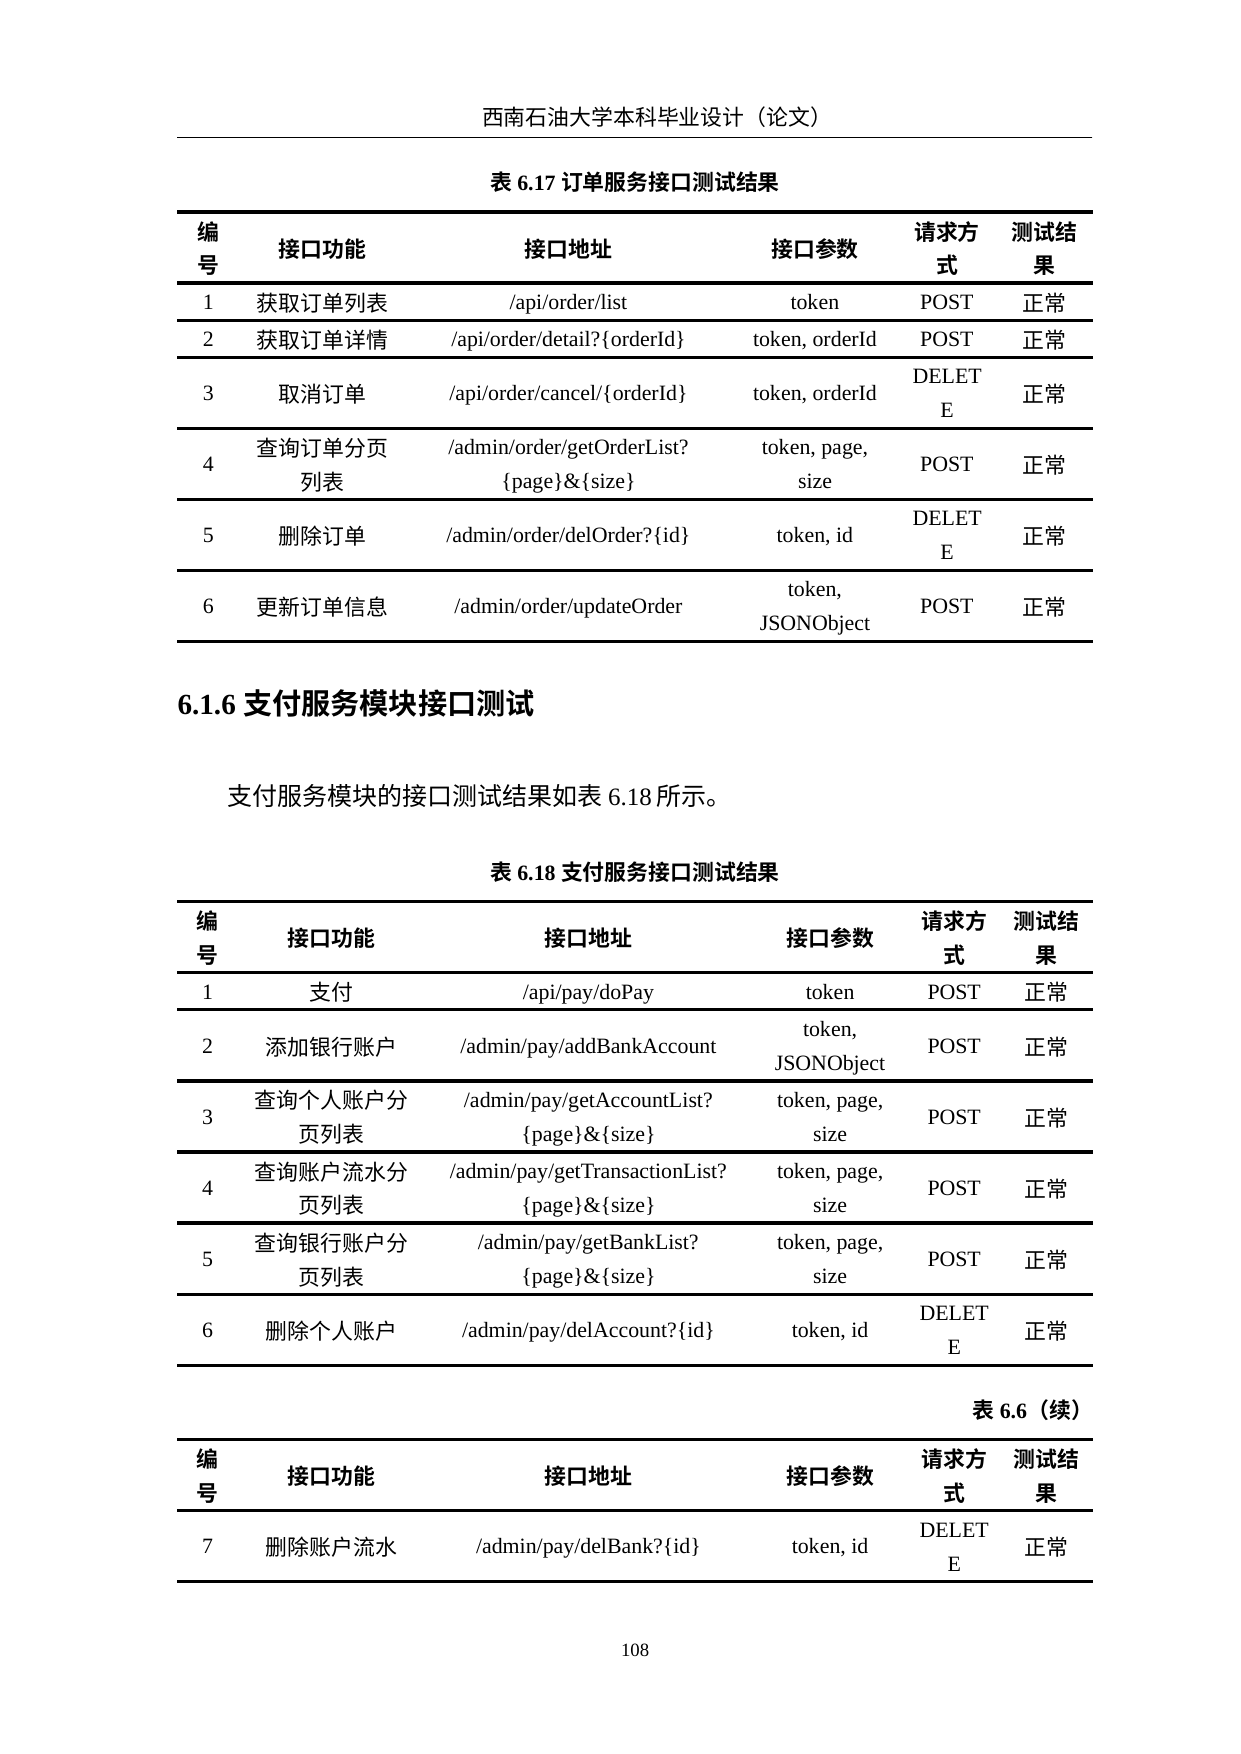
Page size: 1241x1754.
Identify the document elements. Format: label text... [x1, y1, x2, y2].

table_cell /api/order/detail?{orderId} [405, 322, 731, 356]
table_header 接口参数 [731, 214, 898, 281]
table_cell 删除订单 [239, 501, 405, 569]
table_cell 正常 [1000, 1154, 1092, 1221]
table_cell token, id [731, 501, 898, 569]
subtitle 支付服务模块接口测试 [177, 668, 1092, 736]
table_cell 4 [177, 1154, 237, 1221]
table_header 接口地址 [405, 214, 731, 281]
table_cell /api/order/list [405, 285, 731, 318]
table_cell 2 [177, 322, 239, 356]
table_cell /admin/pay/addBankAccount [425, 1011, 752, 1079]
table_cell token, JSONObject [731, 572, 898, 640]
table_cell 删除账户流水 [238, 1512, 425, 1580]
table_cell POST [908, 1083, 1000, 1150]
table_cell 1 [177, 285, 239, 318]
table_header 编号 [177, 214, 239, 281]
table_cell /api/order/cancel/{orderId} [405, 359, 731, 427]
table_cell token, page, size [752, 1154, 908, 1221]
table_cell POST [908, 1154, 1000, 1221]
table_cell token, id [752, 1512, 908, 1580]
table_cell DELETE [898, 359, 995, 427]
table_cell DELETE [908, 1512, 1000, 1580]
table_cell 2 [177, 1011, 237, 1079]
table_cell 5 [177, 1225, 237, 1292]
table_header 测试结果 [995, 214, 1092, 281]
table_header 请求方式 [908, 1441, 1000, 1509]
table_cell 添加银行账户 [238, 1011, 425, 1079]
table_header 接口功能 [239, 214, 405, 281]
table_cell /admin/pay/getBankList?{page}&{size} [425, 1225, 752, 1292]
table_cell 正常 [995, 501, 1092, 569]
table_cell POST [898, 572, 995, 640]
table_header 接口参数 [752, 1441, 908, 1509]
table_cell 6 [177, 572, 239, 640]
table_cell 正常 [1000, 1083, 1092, 1150]
table_cell 正常 [995, 322, 1092, 356]
table_cell 3 [177, 1083, 237, 1150]
table_cell 1 [177, 974, 237, 1008]
table_cell POST [908, 1225, 1000, 1292]
table_cell 正常 [1000, 974, 1092, 1008]
table_cell POST [898, 430, 995, 498]
table_header 接口功能 [238, 1441, 425, 1509]
table_cell 正常 [995, 359, 1092, 427]
table_cell /admin/pay/getTransactionList?{page}&{size} [425, 1154, 752, 1221]
table_header 接口地址 [425, 1441, 752, 1509]
table_cell 正常 [995, 430, 1092, 498]
table_cell 获取订单详情 [239, 322, 405, 356]
table_cell 正常 [1000, 1512, 1092, 1580]
table_cell token [752, 974, 908, 1008]
table_cell token, orderId [731, 359, 898, 427]
table_header 编号 [177, 1441, 237, 1509]
table_header 测试结果 [1000, 1441, 1092, 1509]
table_cell 查询个人账户分页列表 [238, 1083, 425, 1150]
table_cell token, id [752, 1296, 908, 1363]
table_cell token, page, size [752, 1083, 908, 1150]
table_cell /admin/order/getOrderList?{page}&{size} [405, 430, 731, 498]
table_cell POST [898, 285, 995, 318]
table_header 接口地址 [425, 903, 752, 971]
table_cell token, page, size [752, 1225, 908, 1292]
table_header 请求方式 [898, 214, 995, 281]
table_cell 正常 [1000, 1011, 1092, 1079]
table_cell DELETE [908, 1296, 1000, 1363]
table_cell 3 [177, 359, 239, 427]
table_cell 5 [177, 501, 239, 569]
table_cell 查询银行账户分页列表 [238, 1225, 425, 1292]
table_header 编号 [177, 903, 237, 971]
text 表 6.6（续） [177, 1392, 1092, 1426]
table_cell 删除个人账户 [238, 1296, 425, 1363]
table_cell /admin/pay/delAccount?{id} [425, 1296, 752, 1363]
table_cell 4 [177, 430, 239, 498]
table_cell 正常 [995, 572, 1092, 640]
table_cell POST [908, 974, 1000, 1008]
table_cell POST [898, 322, 995, 356]
table_header 接口参数 [752, 903, 908, 971]
table_cell 正常 [995, 285, 1092, 318]
table_cell /admin/pay/delBank?{id} [425, 1512, 752, 1580]
table_cell /admin/pay/getAccountList?{page}&{size} [425, 1083, 752, 1150]
table_header 请求方式 [908, 903, 1000, 971]
table_cell 更新订单信息 [239, 572, 405, 640]
table_cell token, page, size [731, 430, 898, 498]
table_cell /api/pay/doPay [425, 974, 752, 1008]
table_cell 查询订单分页列表 [239, 430, 405, 498]
table_header 测试结果 [1000, 903, 1092, 971]
table_cell 取消订单 [239, 359, 405, 427]
table_cell 支付 [238, 974, 425, 1008]
table_cell POST [908, 1011, 1000, 1079]
table_cell 正常 [1000, 1296, 1092, 1363]
table_cell /admin/order/delOrder?{id} [405, 501, 731, 569]
table_cell 查询账户流水分页列表 [238, 1154, 425, 1221]
table_header 接口功能 [238, 903, 425, 971]
table_cell token, orderId [731, 322, 898, 356]
table_cell 获取订单列表 [239, 285, 405, 318]
table_cell /admin/order/updateOrder [405, 572, 731, 640]
table_cell 6 [177, 1296, 237, 1363]
table_cell 正常 [1000, 1225, 1092, 1292]
table_cell token [731, 285, 898, 318]
table_cell DELETE [898, 501, 995, 569]
table_cell token, JSONObject [752, 1011, 908, 1079]
table_cell 7 [177, 1512, 237, 1580]
